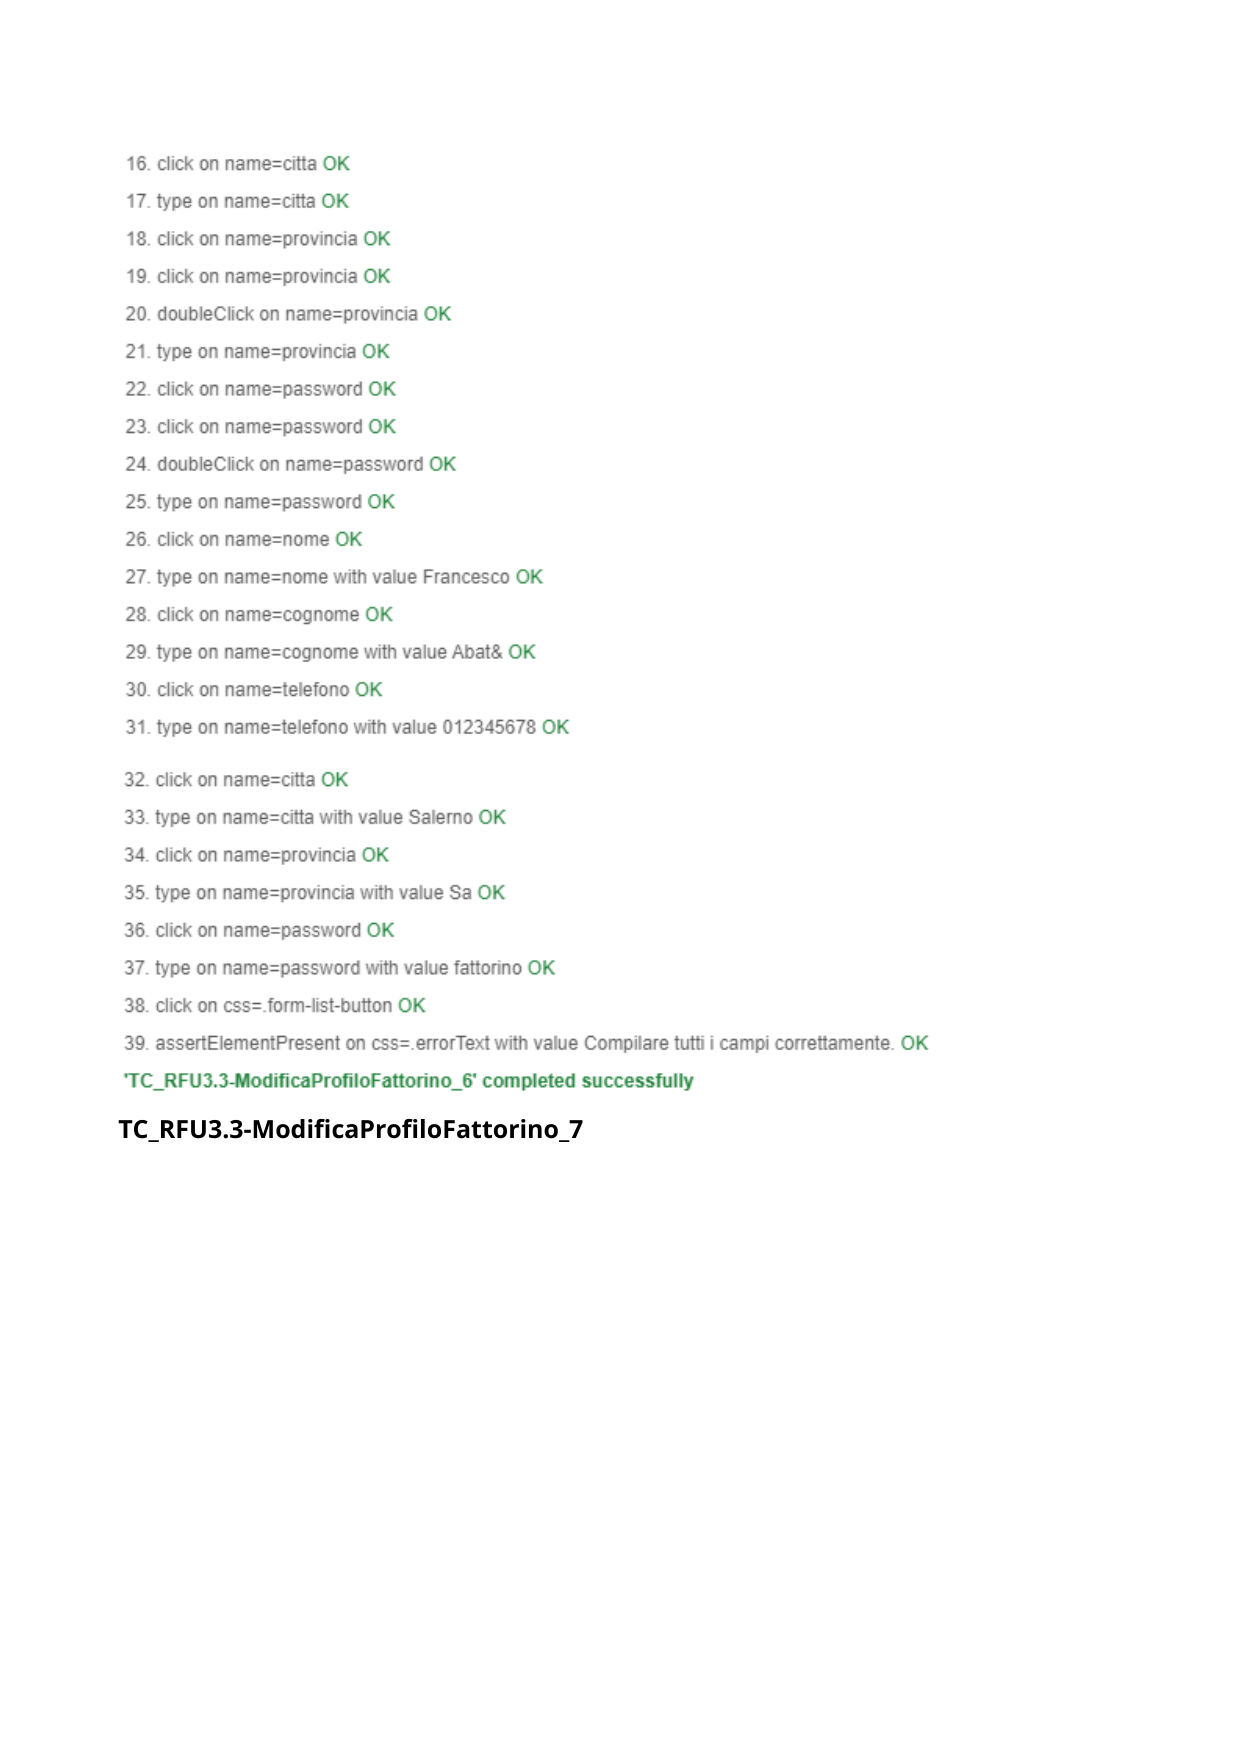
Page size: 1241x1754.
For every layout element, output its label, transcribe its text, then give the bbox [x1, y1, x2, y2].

text TC_RFU3.3-ModificaProfiloFattorino_7 [118, 1112, 1122, 1146]
picture [118, 147, 592, 745]
picture [118, 763, 947, 1094]
